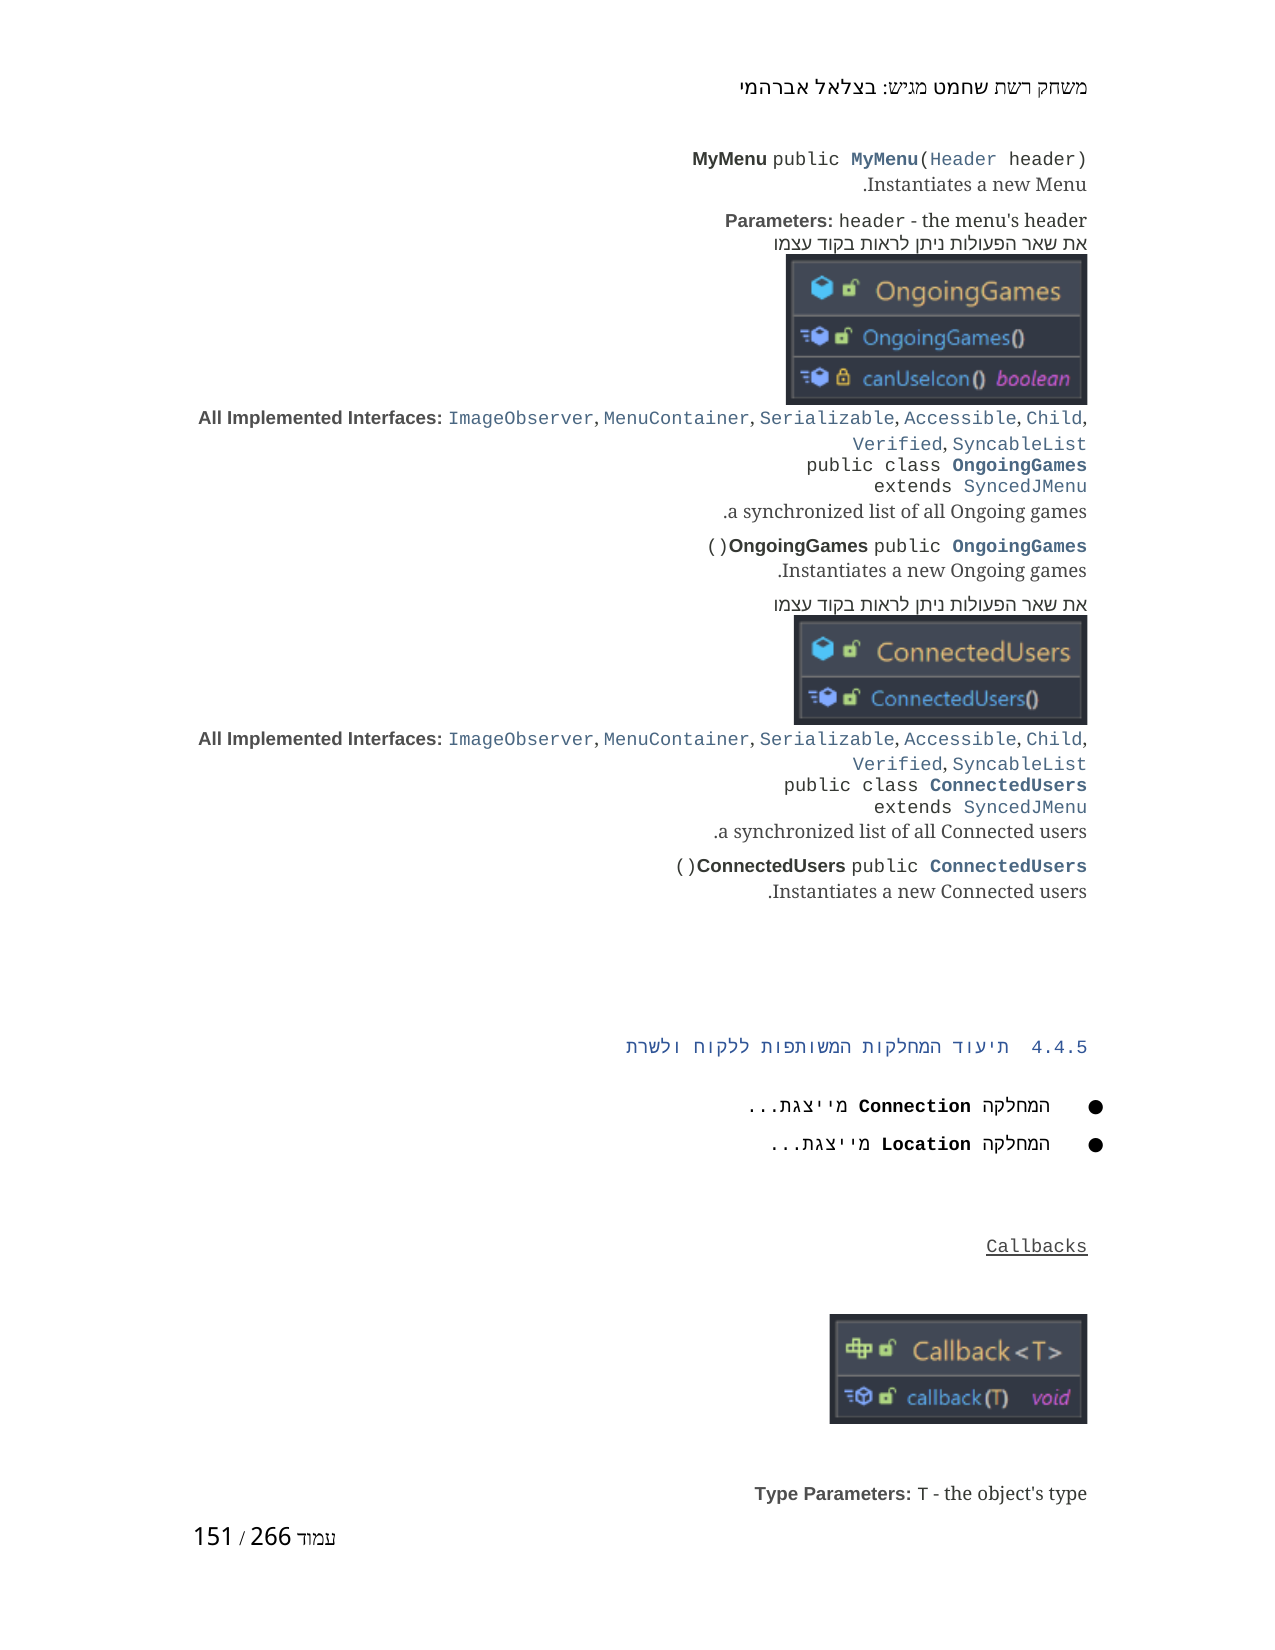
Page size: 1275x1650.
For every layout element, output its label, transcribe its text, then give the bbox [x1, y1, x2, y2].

text public class OngoingGames [187, 456, 1087, 477]
text Instantiates a new Connected users. [204, 878, 1087, 906]
list Location ... [187, 1123, 1087, 1161]
text a synchronized list of all Connected users. [204, 819, 1087, 847]
subtitle 4.4.5 [187, 1038, 1087, 1059]
text public class ConnectedUsers [187, 776, 1087, 797]
text Instantiates a new Ongoing games. [204, 558, 1087, 586]
text Callbacks [187, 1237, 1087, 1258]
text את שאר הפעולות ניתן לראות בקוד עצמו [187, 594, 1087, 615]
text OngoingGames public OngoingGames() [187, 534, 1087, 558]
picture [793, 615, 1088, 725]
text All Implemented Interfaces: ImageObserver, MenuContainer, Serializable, Accessible, Child, Verified, SyncableList [187, 404, 1087, 456]
picture [829, 1314, 1088, 1424]
text a synchronized list of all Ongoing games. [204, 498, 1087, 526]
text Instantiates a new Menu. [204, 171, 1087, 199]
text extends SyncedJMenu [187, 797, 1087, 819]
picture [785, 254, 1088, 405]
text את שאר הפעולות ניתן לראות בקוד עצמו [187, 233, 1087, 254]
text All Implemented Interfaces: ImageObserver, MenuContainer, Serializable, Accessible, Child, Verified, SyncableList [187, 725, 1087, 776]
text ConnectedUsers public ConnectedUsers() [187, 855, 1087, 878]
list Connection ... [187, 1084, 1087, 1123]
text Type Parameters: T - the object's type [187, 1480, 1087, 1506]
text extends SyncedJMenu [187, 477, 1087, 498]
text MyMenu public MyMenu​(Header header) [187, 148, 1087, 171]
text Parameters: header - the menu's header [187, 207, 1087, 233]
